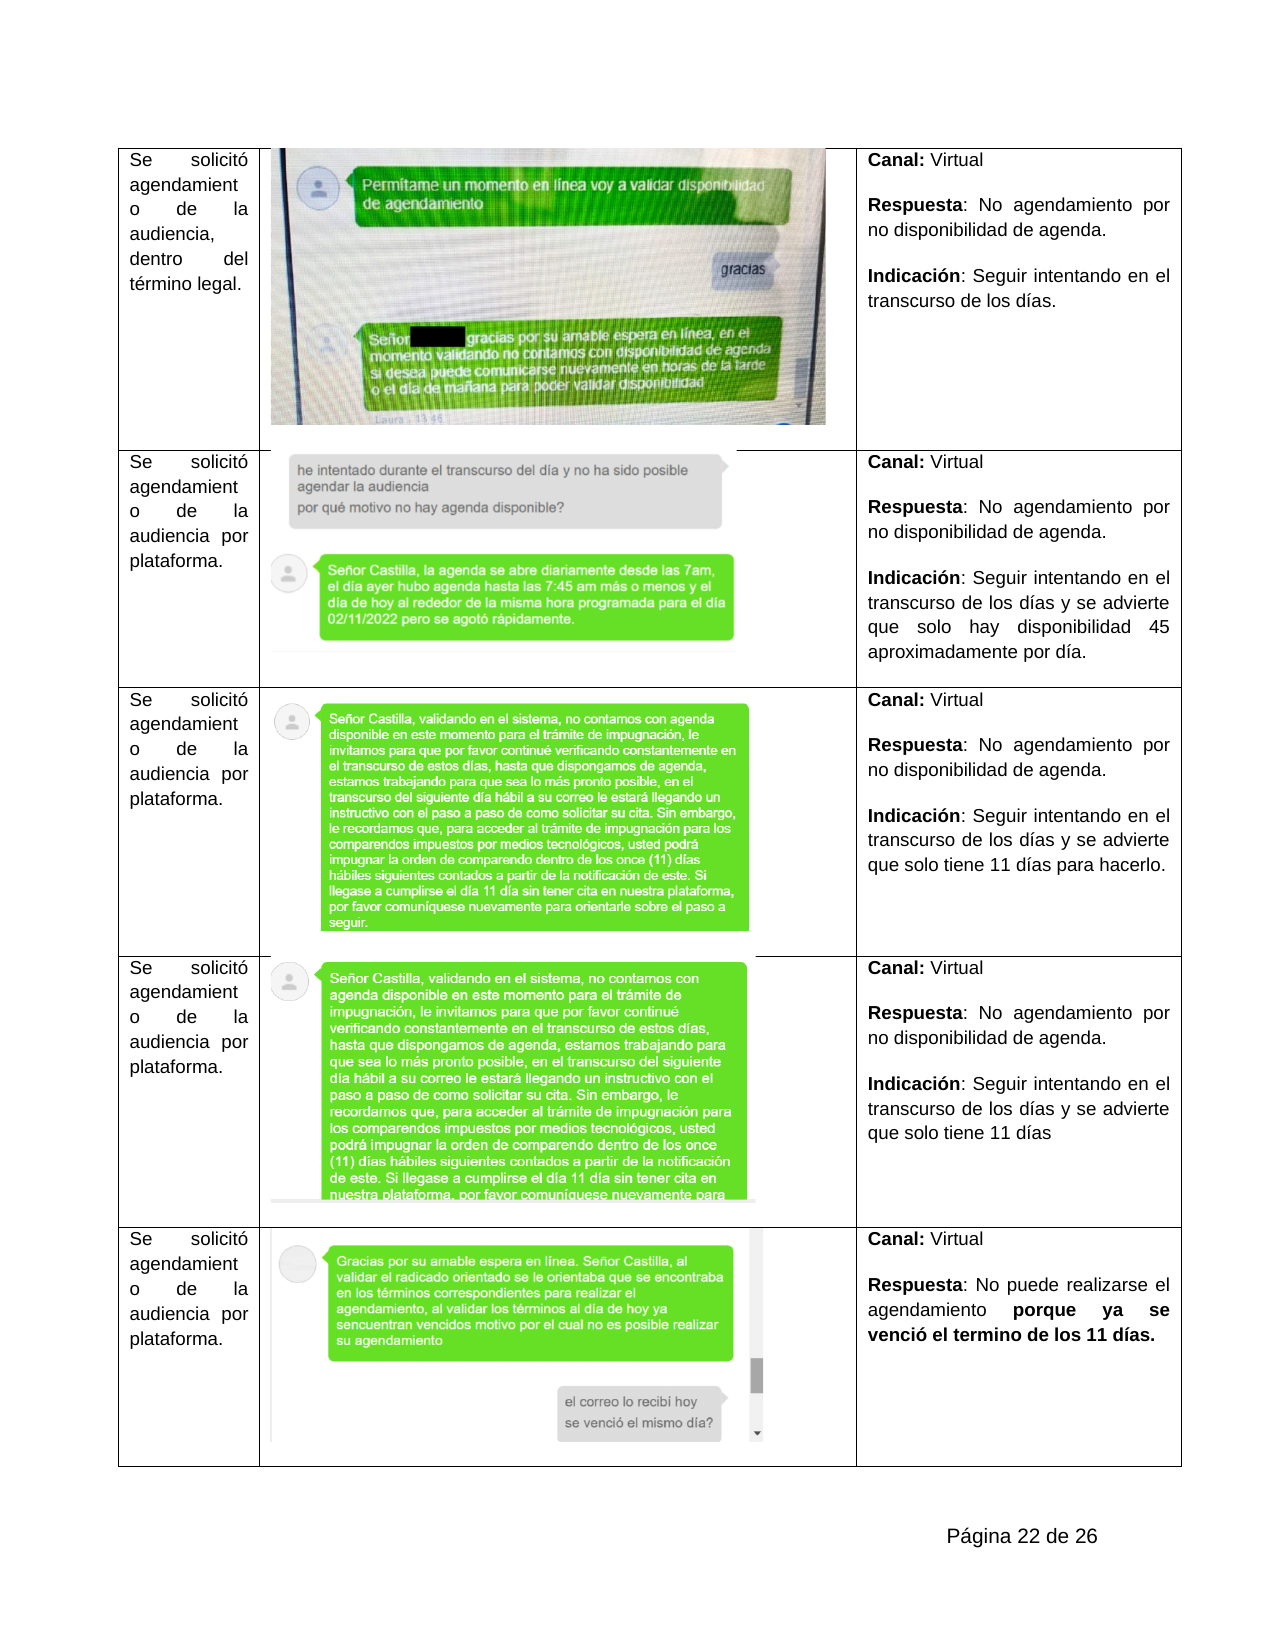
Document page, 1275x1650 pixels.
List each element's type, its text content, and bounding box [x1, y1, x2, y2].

table_cell [260, 1228, 856, 1466]
table_cell Se solicitó agendamiento de la audiencia, dentro del término legal. [119, 149, 259, 449]
table_cell Se solicitó agendamiento de la audiencia por plataforma. [119, 451, 259, 687]
table_cell Canal: Virtual Respuesta: No agendamiento por no disponibilidad de agenda. Indicación: Seguir intentando en el transcurso de los días y se advierte que solo hay disponibilidad 45 aproximadamente por día. [857, 451, 1181, 687]
picture [270, 148, 826, 425]
table_cell [260, 688, 856, 956]
table_cell Canal: Virtual Respuesta: No agendamiento por no disponibilidad de agenda. Indicación: Seguir intentando en el transcurso de los días y se advierte que solo tiene 11 días [857, 957, 1181, 1227]
table_cell Se solicitó agendamiento de la audiencia por plataforma. [119, 1228, 259, 1466]
table_cell Se solicitó agendamiento de la audiencia por plataforma. [119, 957, 259, 1227]
picture [270, 450, 737, 652]
table_cell [260, 451, 856, 687]
picture [270, 688, 757, 931]
picture [270, 1228, 764, 1442]
table_cell [260, 149, 856, 449]
table_cell [260, 957, 856, 1227]
table_cell Canal: Virtual Respuesta: No agendamiento por no disponibilidad de agenda. Indicación: Seguir intentando en el transcurso de los días y se advierte que solo tiene 11 días para hacerlo. [857, 688, 1181, 956]
table_cell Canal: Virtual Respuesta: No agendamiento por no disponibilidad de agenda. Indicación: Seguir intentando en el transcurso de los días. [857, 149, 1181, 449]
table_cell Canal: Virtual Respuesta: No puede realizarse el agendamiento porque ya se venció el termino de los 11 días. [857, 1228, 1181, 1466]
table_cell Se solicitó agendamiento de la audiencia por plataforma. [119, 688, 259, 956]
picture [270, 956, 756, 1203]
